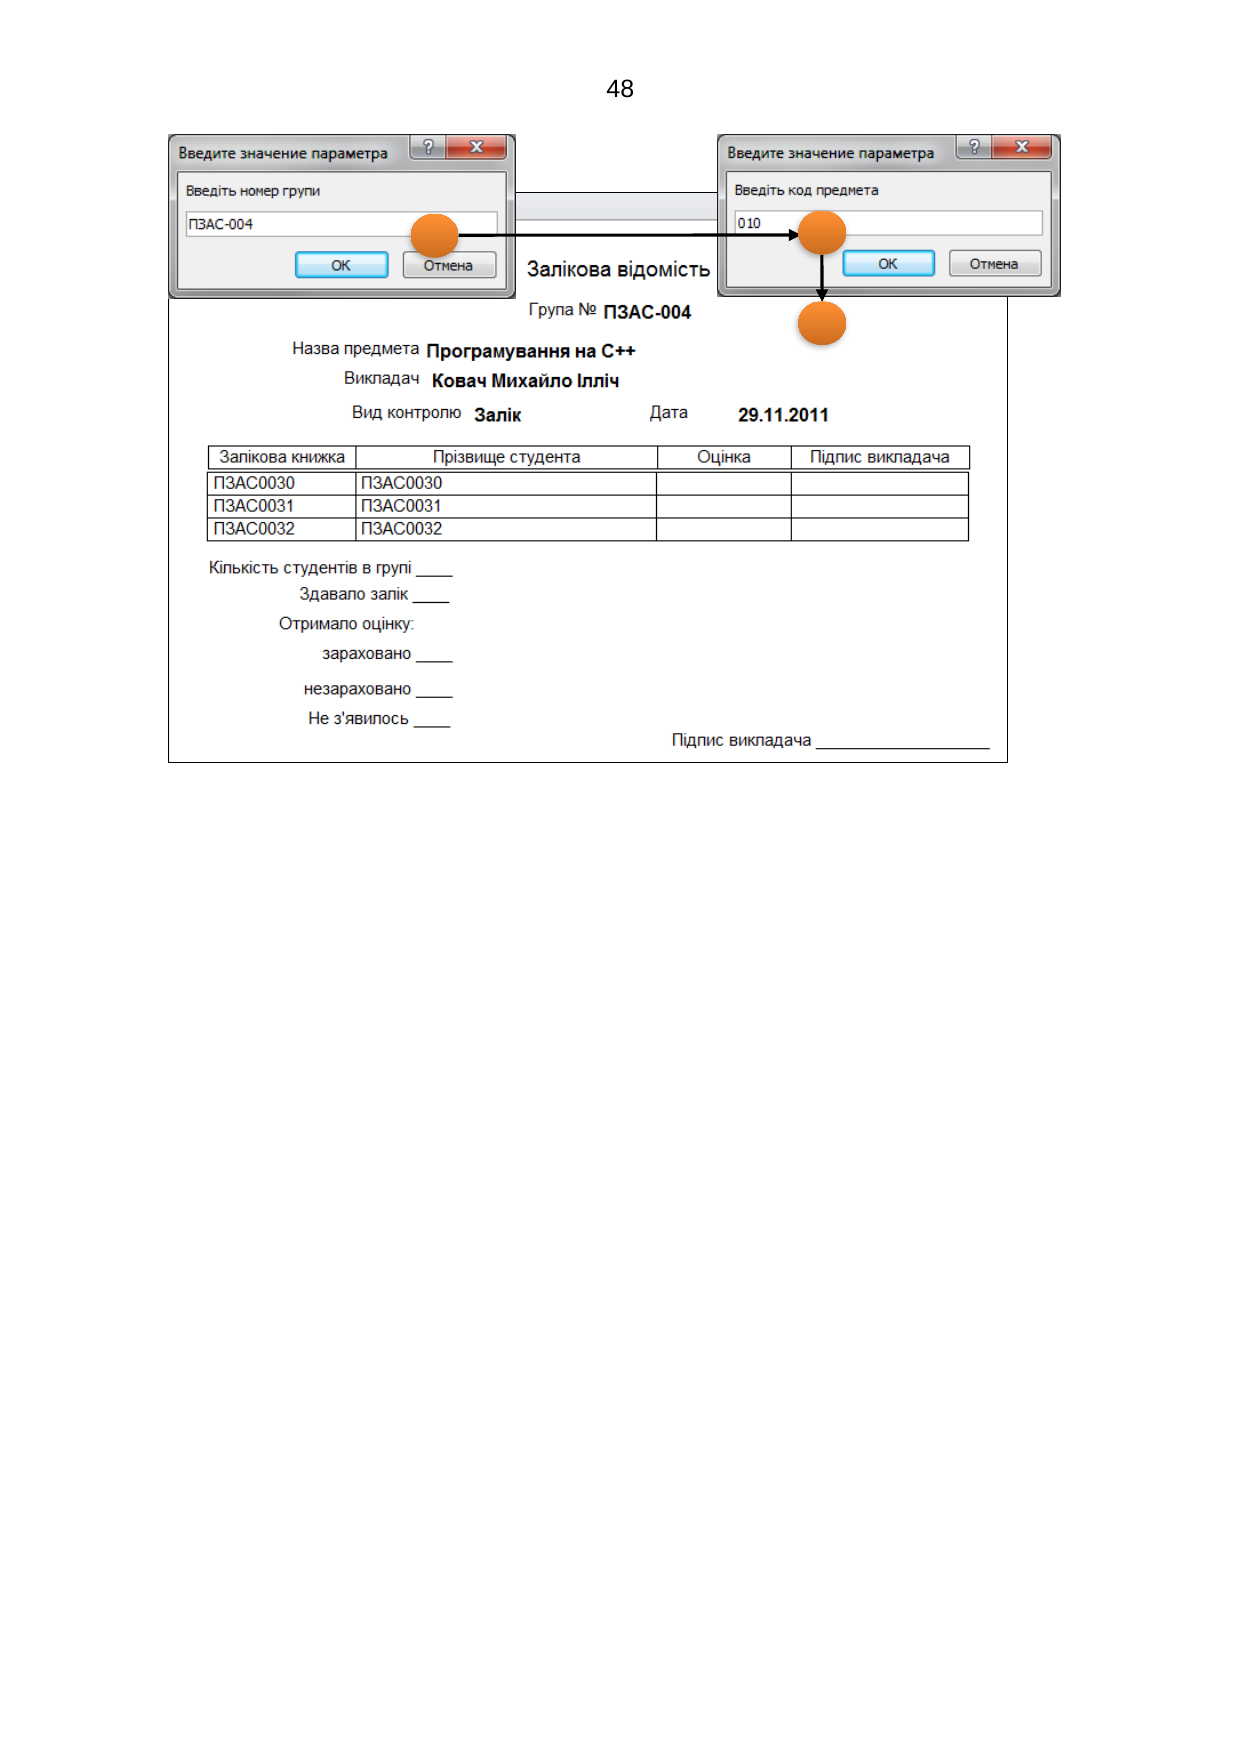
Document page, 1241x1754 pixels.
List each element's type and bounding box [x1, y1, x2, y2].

picture [717, 134, 1061, 297]
picture [168, 134, 516, 299]
picture [717, 237, 820, 297]
